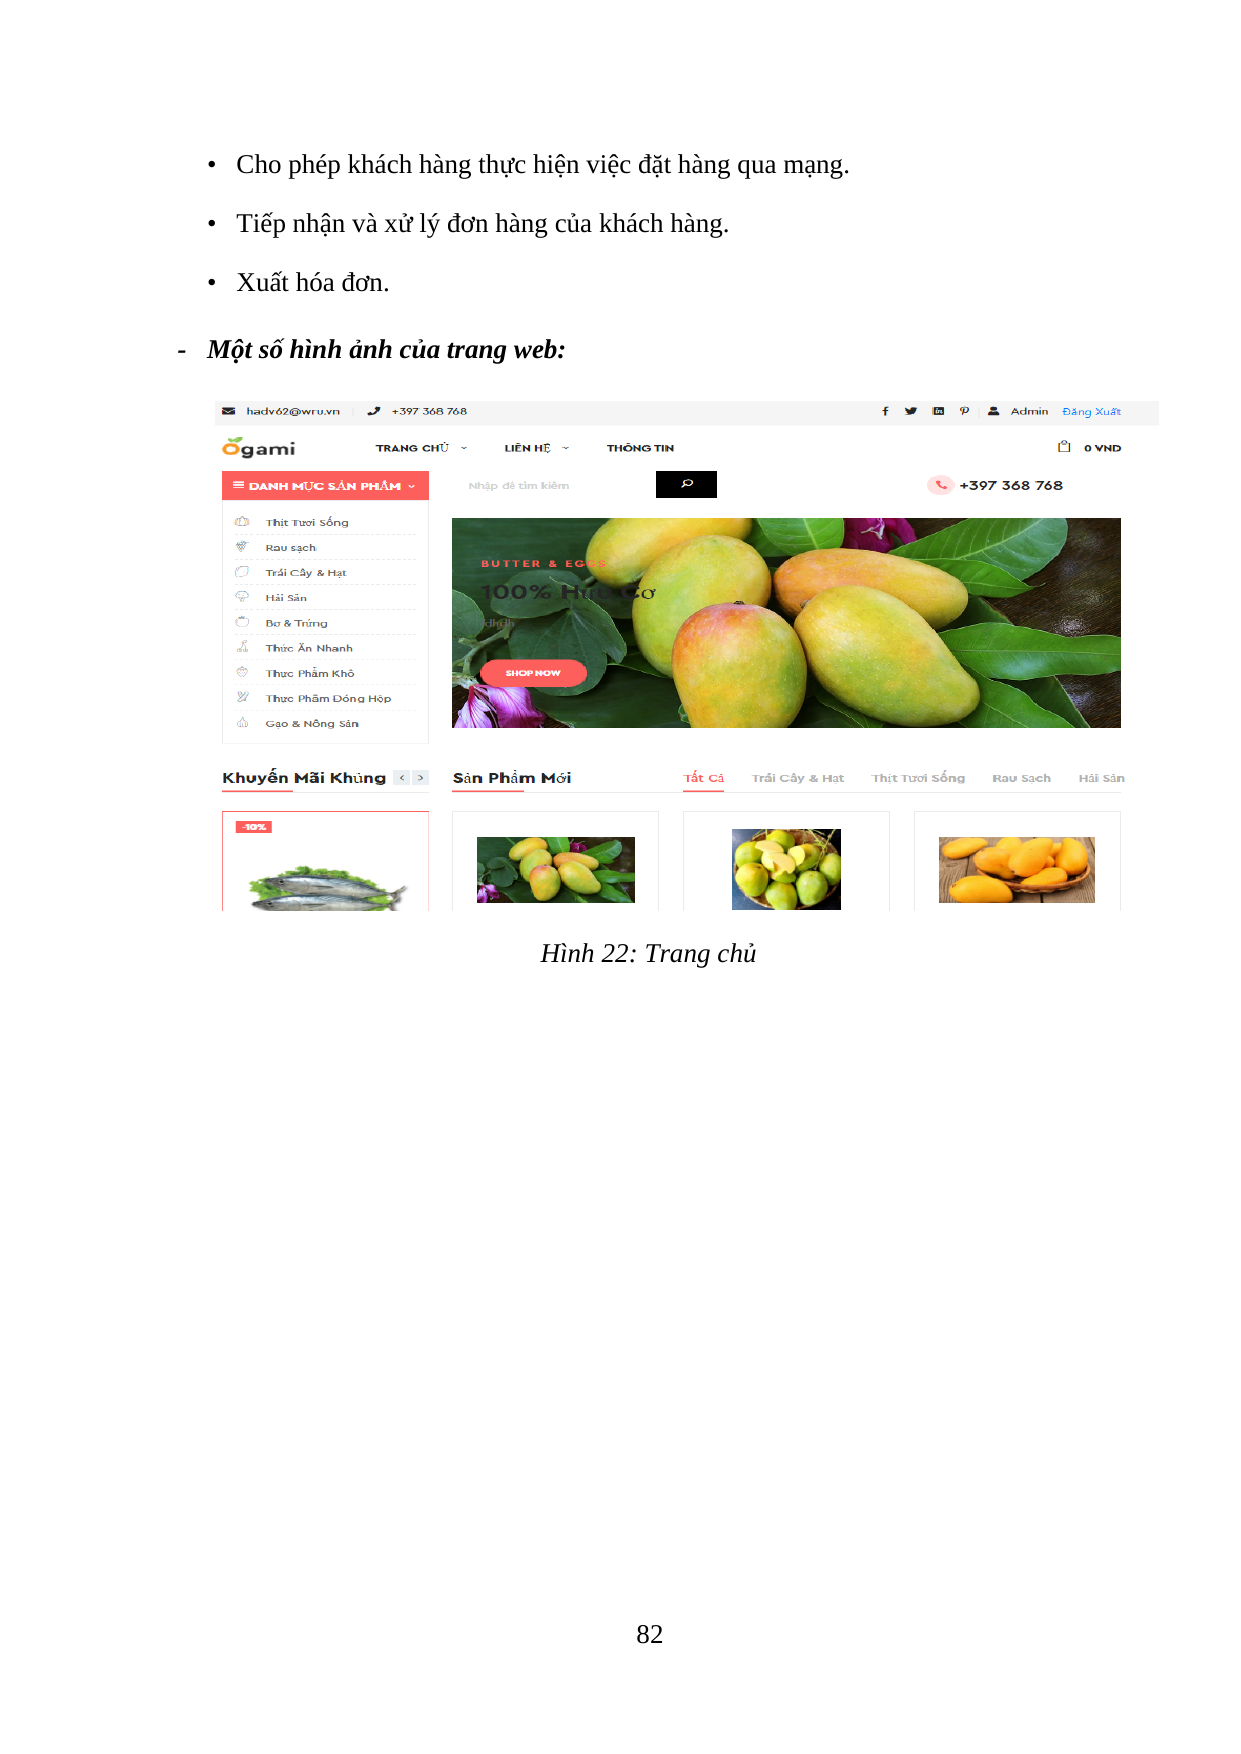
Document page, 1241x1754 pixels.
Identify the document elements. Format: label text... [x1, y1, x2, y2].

text Hình 22: Trang chủ [177, 937, 1122, 968]
list Xuất hóa đơn. [207, 266, 1122, 297]
list Một số hình ảnh của trang web: [177, 333, 1122, 365]
picture [214, 401, 1160, 911]
list Cho phép khách hàng thực hiện việc đặt hàng qua mạng. [207, 148, 1122, 179]
list Tiếp nhận và xử lý đơn hàng của khách hàng. [207, 207, 1122, 238]
